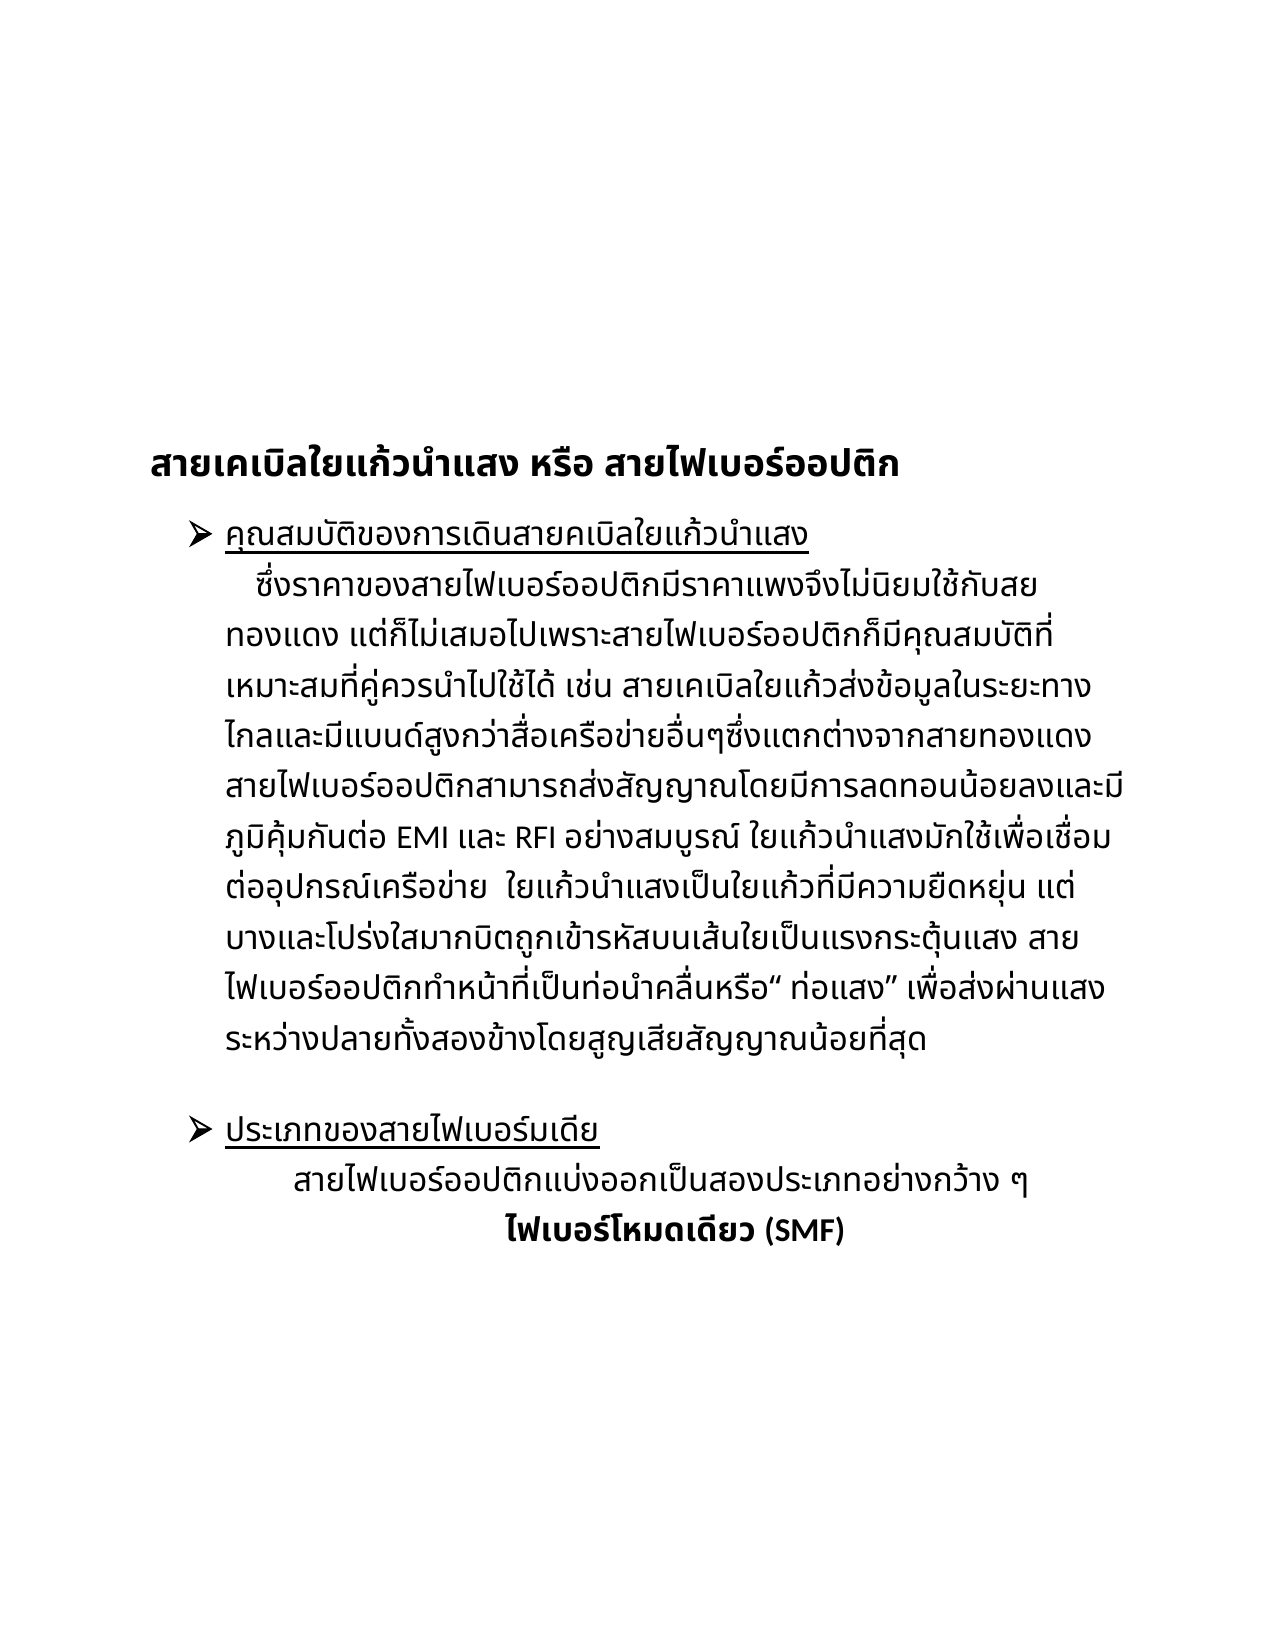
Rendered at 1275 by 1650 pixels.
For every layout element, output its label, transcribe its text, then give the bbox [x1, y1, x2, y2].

list ประเภทของสายไฟเบอร์มเดีย [187, 1106, 1125, 1156]
list คุณสมบัติของการเดินสายคเบิลใยแก้วนำแสง [187, 510, 1125, 561]
list สายไฟเบอร์ออปติกแบ่งออกเป็นสองประเภทอย่างกว้าง ๆ [225, 1156, 1125, 1206]
list ซึ่งราคาของสายไฟเบอร์ออปติกมีราคาแพงจึงไม่นิยมใช้กับสยทองแดง แต่ก็ไม่เสมอไปเพราะสายไฟเบอร์ออปติกก็มีคุณสมบัติที่เหมาะสมที่คู่ควรนำไปใช้ได้ เช่น สายเคเบิลใยแก้วส่งข้อมูลในระยะทางไกลและมีแบนด์สูงกว่าสื่อเครือข่ายอื่นๆซึ่งแตกต่างจากสายทองแดงสายไฟเบอร์ออปติกสามารถส่งสัญญาณโดยมีการลดทอนน้อยลงและมีภูมิคุ้มกันต่อ EMI และ RFI อย่างสมบูรณ์ ใยแก้วนำแสงมักใช้เพื่อเชื่อมต่ออุปกรณ์เครือข่าย ใยแก้วนำแสงเป็นใยแก้วที่มีความยืดหยุ่น แต่บางและโปร่งใสมากบิตถูกเข้ารหัสบนเส้นใยเป็นแรงกระตุ้นแสง สายไฟเบอร์ออปติกทำหน้าที่เป็นท่อนำคลื่นหรือ“ ท่อแสง” เพื่อส่งผ่านแสงระหว่างปลายทั้งสองข้างโดยสูญเสียสัญญาณน้อยที่สุด [225, 561, 1125, 1065]
list ไฟเบอร์โหมดเดียว (SMF) [225, 1206, 1125, 1257]
text สายเคเบิลใยแก้วนำแสง หรือ สายไฟเบอร์ออปติก [150, 437, 1125, 494]
